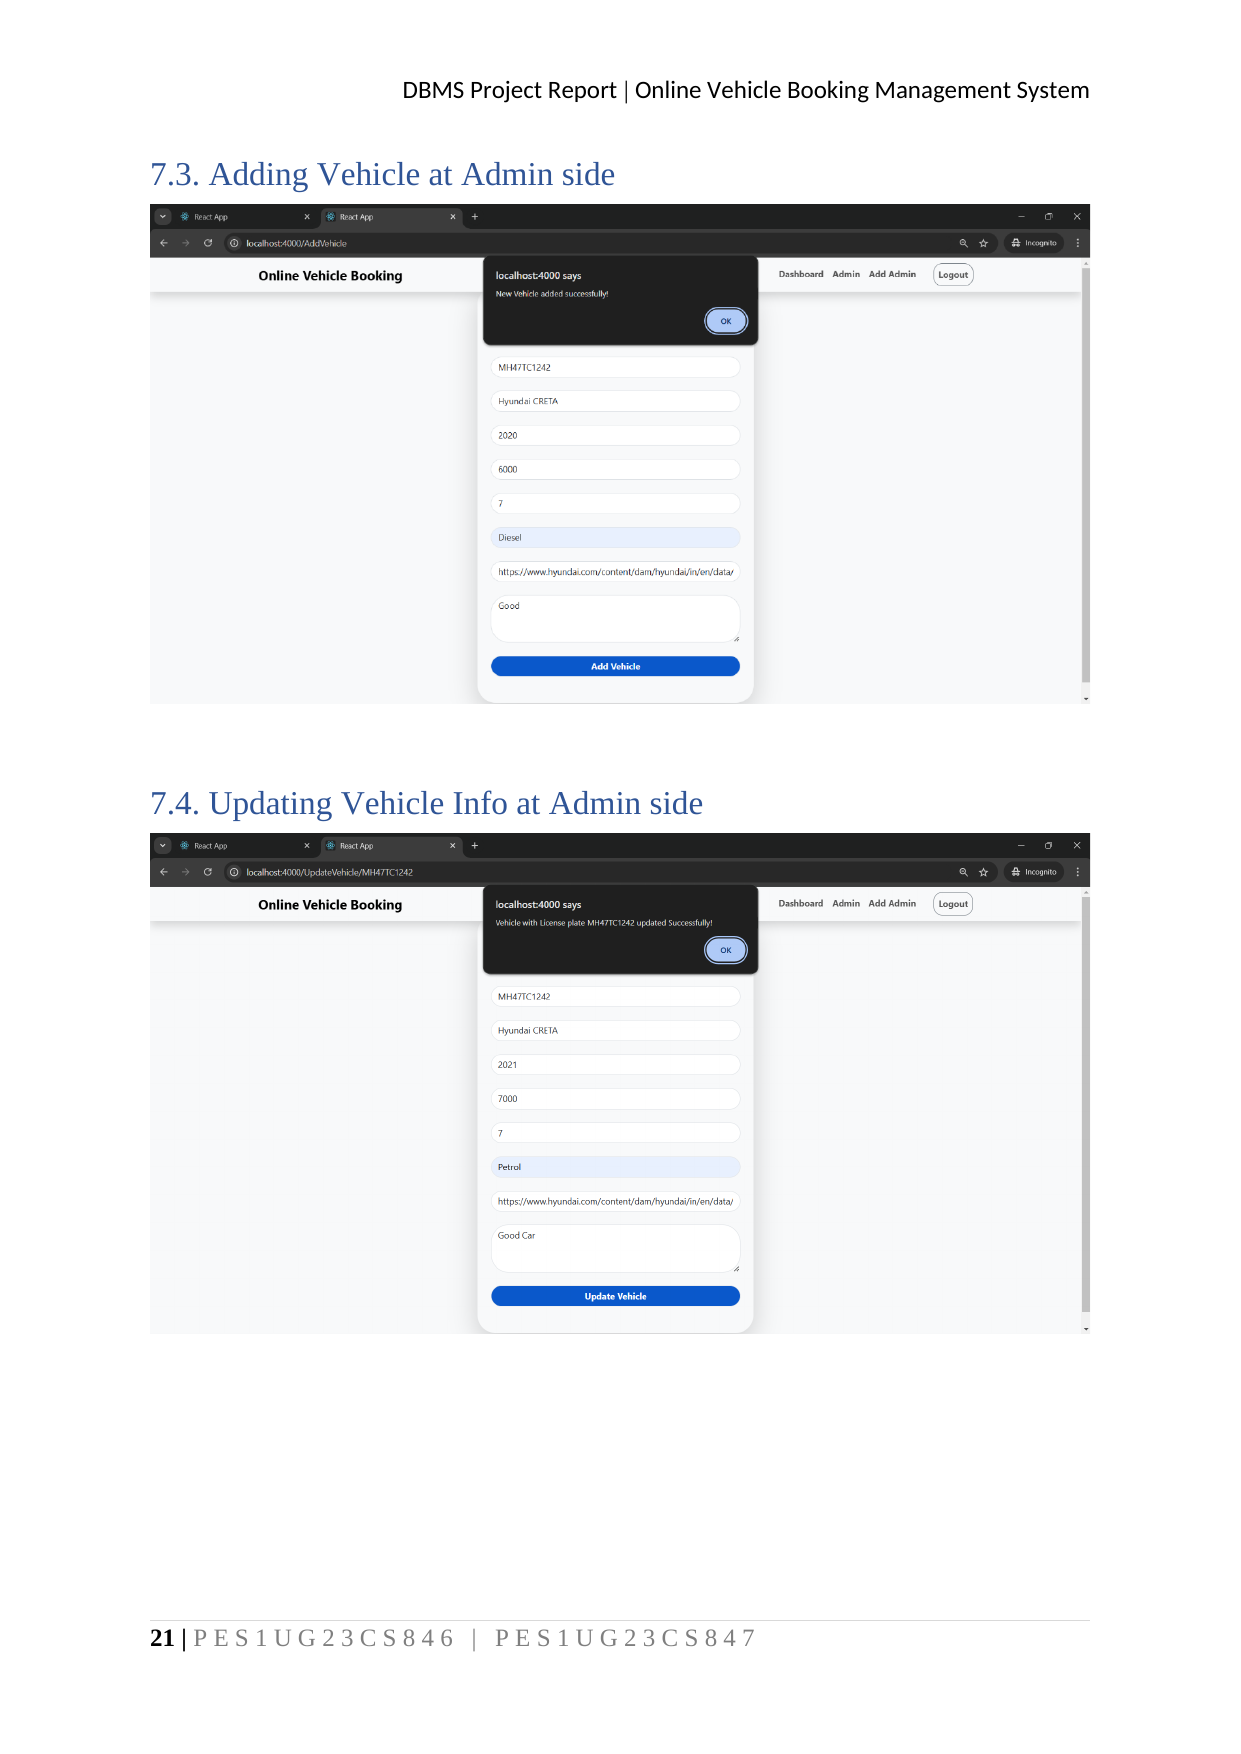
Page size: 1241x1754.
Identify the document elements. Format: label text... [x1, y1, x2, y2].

subtitle 7.4. Updating Vehicle Info at Admin side [150, 784, 1090, 822]
picture [150, 833, 1091, 1334]
subtitle 7.3. Adding Vehicle at Admin side [150, 154, 1090, 192]
picture [150, 204, 1091, 704]
